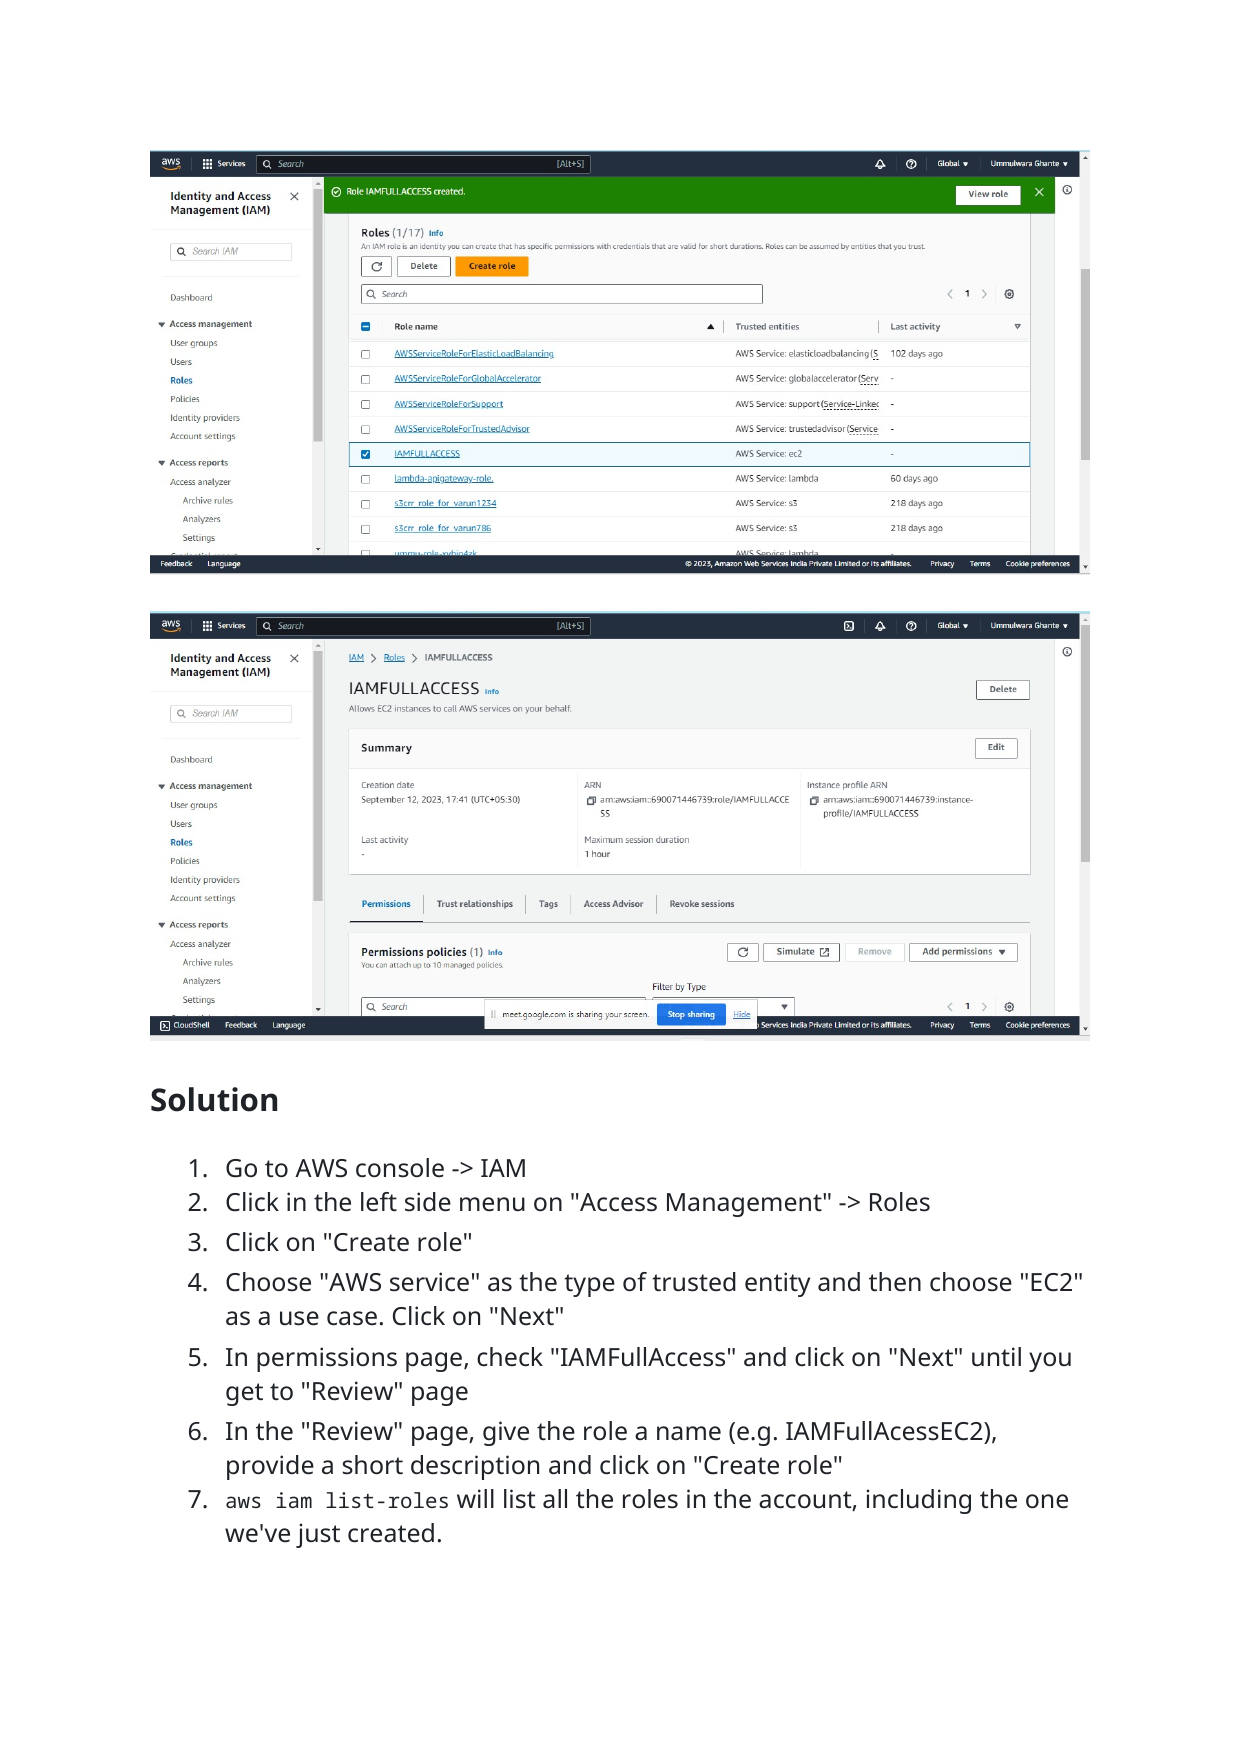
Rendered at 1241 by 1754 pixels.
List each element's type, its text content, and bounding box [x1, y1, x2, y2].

list Click on "Create role" [187, 1224, 1090, 1259]
picture [150, 150, 1091, 575]
list In the "Review" page, give the role a name (e.g. IAMFullAcessEC2), provide a short description and click on "Create role" [187, 1414, 1090, 1482]
list Click in the left side menu on "Access Management" -> Roles [187, 1184, 1090, 1218]
list Choose "AWS service" as the type of trusted entity and then choose "EC2" as a use case. Click on "Next" [187, 1265, 1090, 1333]
list In permissions page, check "IAMFullAccess" and click on "Next" until you get to "Review" page [187, 1339, 1090, 1407]
list aws iam list-roles will list all the roles in the account, including the one we've just created. [187, 1482, 1090, 1550]
text Solution [150, 1078, 1090, 1121]
picture [150, 611, 1091, 1041]
list Go to AWS console -> IAM [187, 1150, 1090, 1184]
